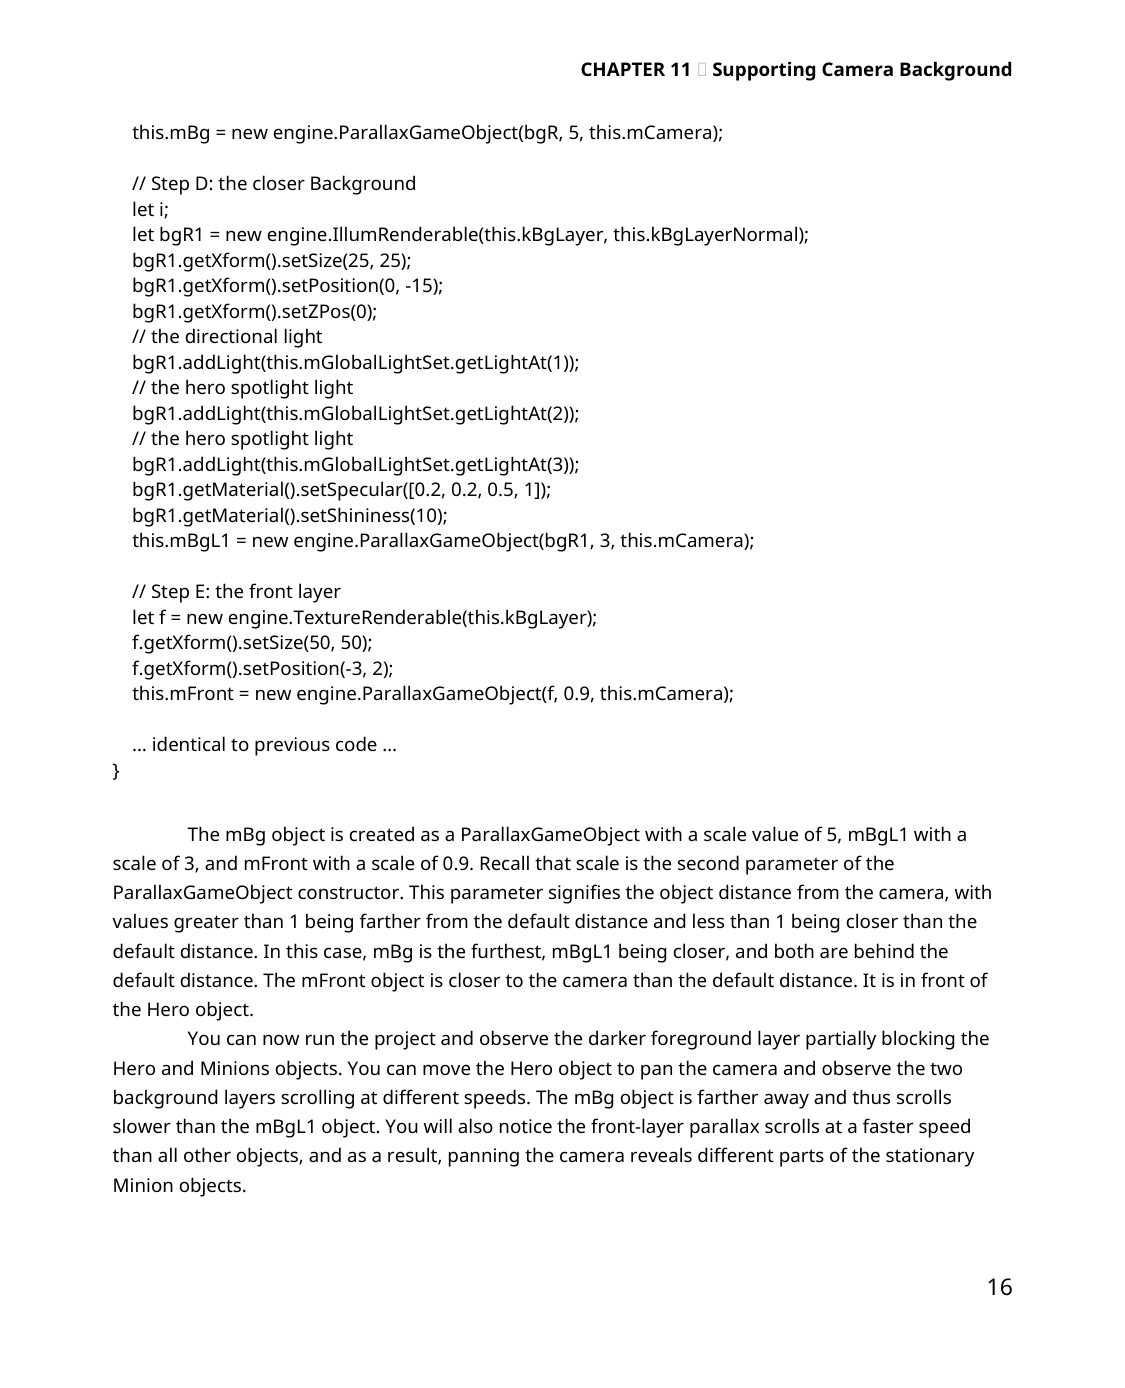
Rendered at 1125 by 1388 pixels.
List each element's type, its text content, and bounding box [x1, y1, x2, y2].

text bgR1.addLight(this.mGlobalLightSet.getLightAt(1)); [112, 349, 1012, 374]
text bgR1.getMaterial().setShininess(10); [112, 502, 1012, 528]
text // the hero spotlight light [112, 374, 1012, 400]
text You can now run the project and observe the darker foreground layer partially blocking the Hero and Minions objects. You can move the Hero object to pan the camera and observe the two background layers scrolling at different speeds. The mBg object is farther away and thus scrolls slower than the mBgL1 object. You will also notice the front-layer parallax scrolls at a faster speed than all other objects, and as a result, panning the camera reveals different parts of the stationary Minion objects. [112, 1026, 1012, 1198]
text let bgR1 = new engine.IllumRenderable(this.kBgLayer, this.kBgLayerNormal); [112, 221, 1012, 247]
text f.getXform().setSize(50, 50); [112, 630, 1012, 655]
text let i; [112, 196, 1012, 221]
text this.mBg = new engine.ParallaxGameObject(bgR, 5, this.mCamera); [112, 119, 1012, 145]
text bgR1.getXform().setPosition(0, -15); [112, 272, 1012, 298]
text bgR1.getXform().setZPos(0); [112, 298, 1012, 323]
text … identical to previous code … [112, 732, 1012, 757]
text // Step E: the front layer [112, 579, 1012, 604]
text bgR1.addLight(this.mGlobalLightSet.getLightAt(2)); [112, 400, 1012, 426]
text bgR1.getMaterial().setSpecular([0.2, 0.2, 0.5, 1]); [112, 477, 1012, 502]
text } [112, 757, 1012, 783]
text this.mBgL1 = new engine.ParallaxGameObject(bgR1, 3, this.mCamera); [112, 528, 1012, 553]
text // the hero spotlight light [112, 426, 1012, 451]
text // the directional light [112, 323, 1012, 349]
text The mBg object is created as a ParallaxGameObject with a scale value of 5, mBgL1 with a scale of 3, and mFront with a scale of 0.9. Recall that scale is the second parameter of the ParallaxGameObject constructor. This parameter signifies the object distance from the camera, with values greater than 1 being farther from the default distance and less than 1 being closer than the default distance. In this case, mBg is the furthest, mBgL1 being closer, and both are behind the default distance. The mFront object is closer to the camera than the default distance. It is in front of the Hero object. [112, 821, 1012, 1022]
text let f = new engine.TextureRenderable(this.kBgLayer); [112, 604, 1012, 630]
text this.mFront = new engine.ParallaxGameObject(f, 0.9, this.mCamera); [112, 681, 1012, 706]
text f.getXform().setPosition(-3, 2); [112, 655, 1012, 681]
text bgR1.addLight(this.mGlobalLightSet.getLightAt(3)); [112, 451, 1012, 477]
text bgR1.getXform().setSize(25, 25); [112, 247, 1012, 272]
text // Step D: the closer Background [112, 170, 1012, 196]
